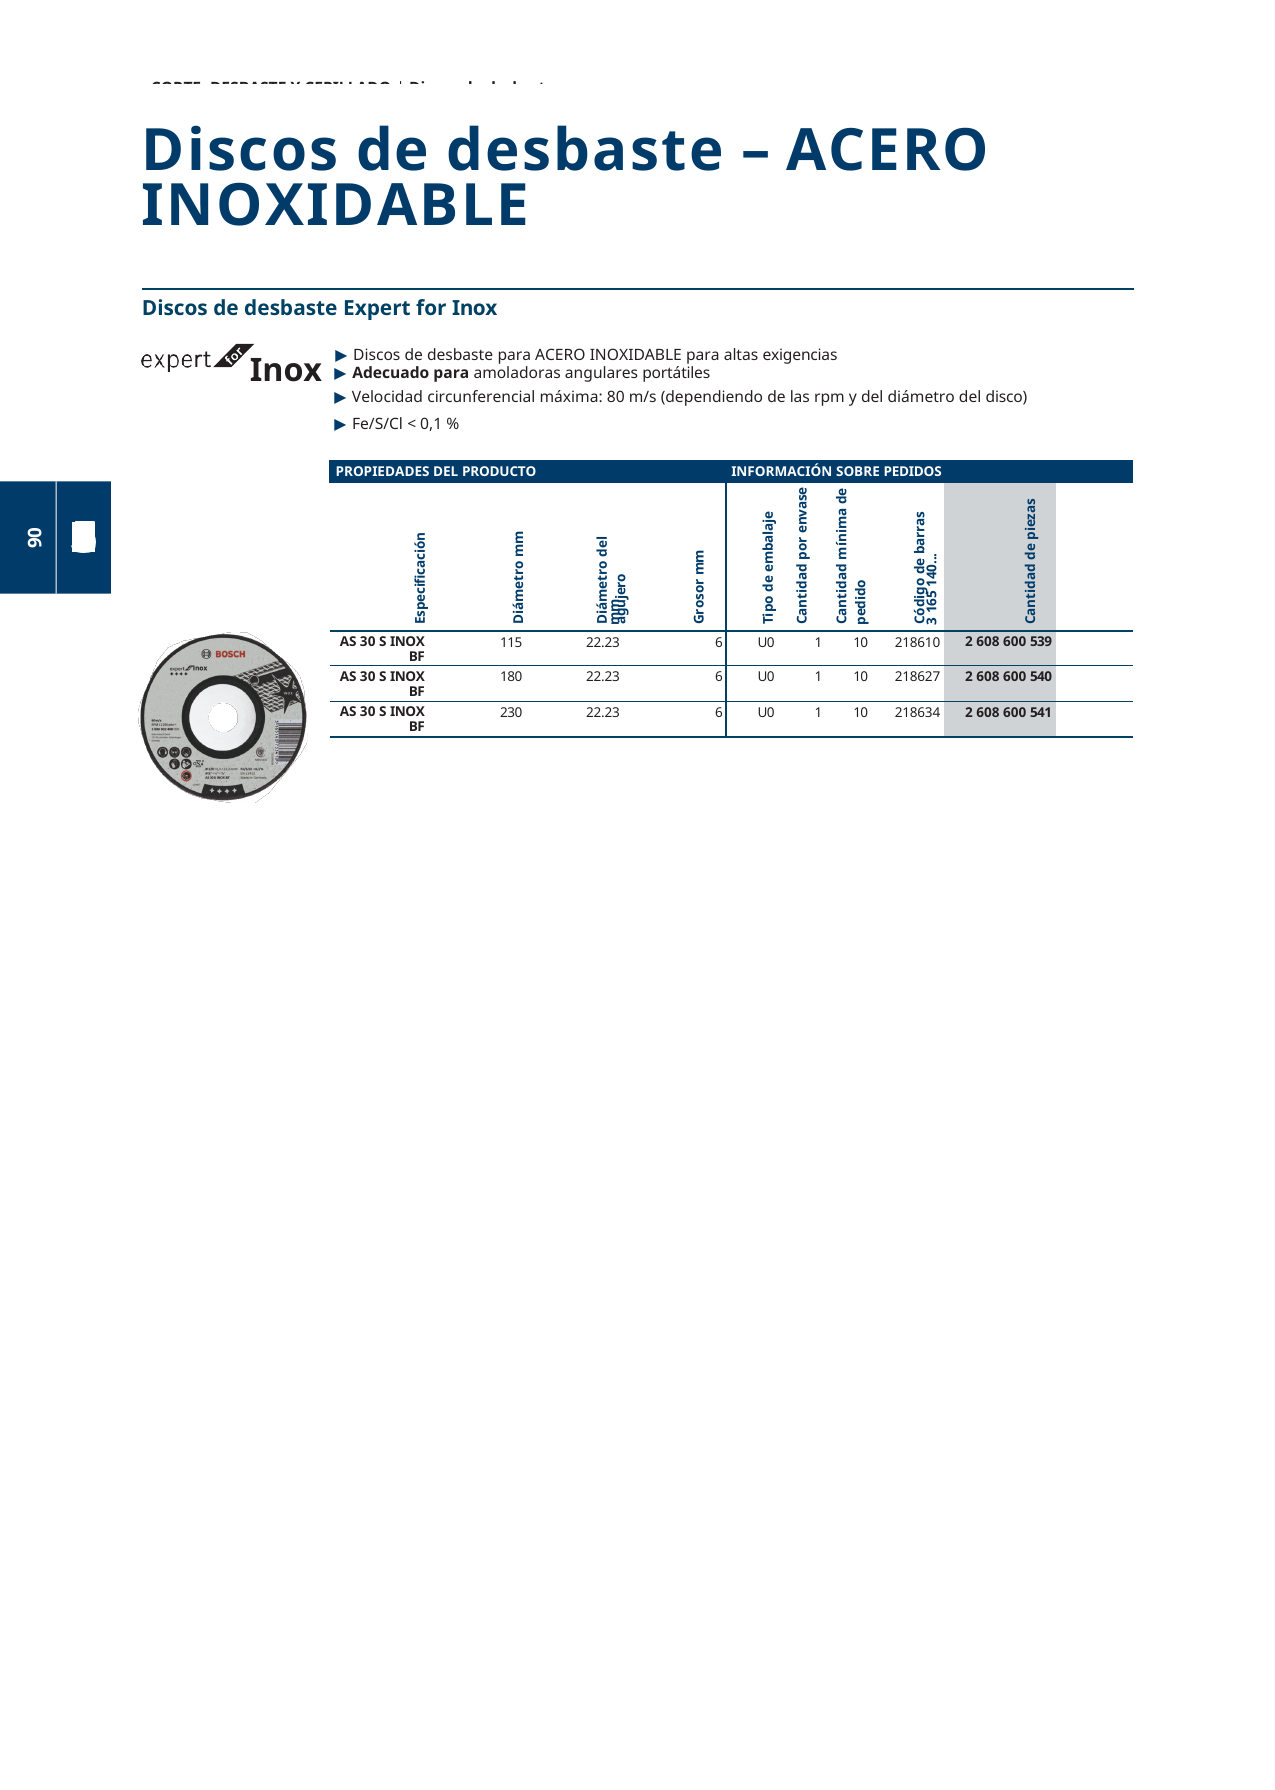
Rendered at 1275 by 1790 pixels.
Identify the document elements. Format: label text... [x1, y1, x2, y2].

subtitle Discos de desbaste – ACERO INOXIDABLE [142, 122, 1273, 242]
text ▶ Velocidad circunferencial máxima: 80 m/s (dependiendo de las rpm y del diámetro del disco) [334, 386, 1273, 407]
text ▶ Adecuado para amoladoras angulares portátiles [334, 368, 1273, 381]
picture [137, 631, 308, 803]
picture [71, 521, 96, 553]
text Inox ▶ Discos de desbaste para ACERO INOXIDABLE para altas exigencias [249, 331, 1273, 368]
text ▶ Fe/S/Cl < 0,1 % [334, 413, 1273, 434]
picture [141, 354, 192, 372]
subtitle Discos de desbaste Expert for Inox [142, 289, 1273, 321]
